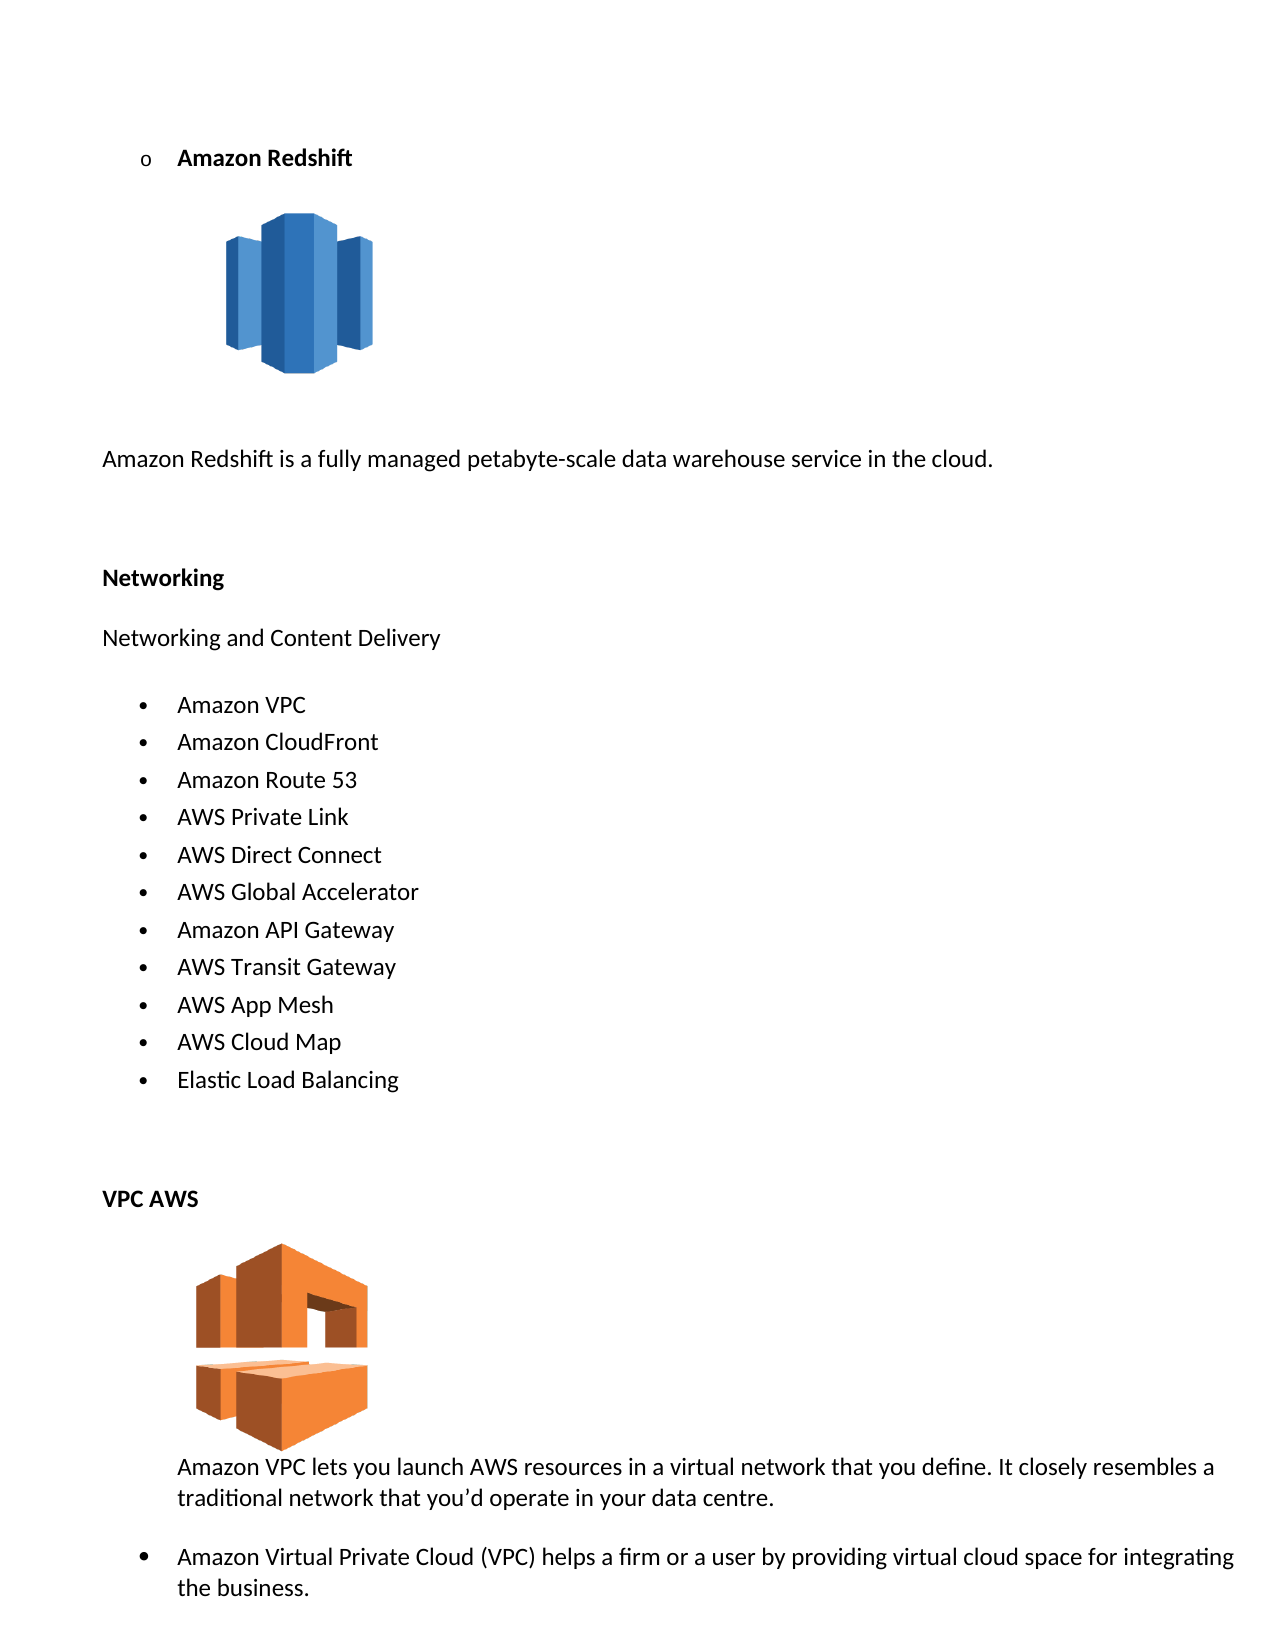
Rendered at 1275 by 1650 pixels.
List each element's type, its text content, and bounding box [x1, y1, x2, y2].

list Amazon API Gateway [139, 907, 1254, 944]
text Networking [102, 562, 1254, 593]
list Amazon Route 53 [139, 757, 1254, 794]
text VPC AWS [102, 1183, 1254, 1214]
list AWS Direct Connect [139, 832, 1254, 869]
text Amazon VPC lets you launch AWS resources in a virtual network that you define. It closely resembles a traditional network that you’d operate in your data centre. [177, 1243, 1254, 1512]
list AWS Global Accelerator [139, 869, 1254, 907]
list AWS Cloud Map [139, 1019, 1254, 1057]
list Amazon Virtual Private Cloud (VPC) helps a firm or a user by providing virtual cloud space for integrating the business. [139, 1541, 1254, 1602]
list AWS Transit Gateway [139, 944, 1254, 982]
list Elastic Load Balancing [139, 1057, 1254, 1094]
subtitle Networking and Content Delivery [102, 622, 1254, 653]
picture [177, 172, 421, 414]
list Amazon VPC [139, 682, 1254, 719]
list AWS Private Link [139, 794, 1254, 832]
picture [177, 1242, 386, 1452]
list Amazon Redshift [139, 142, 1254, 414]
text Amazon Redshift is a fully managed petabyte-scale data warehouse service in the cloud. [102, 443, 1254, 473]
list AWS App Mesh [139, 982, 1254, 1019]
list Amazon CloudFront [139, 719, 1254, 757]
